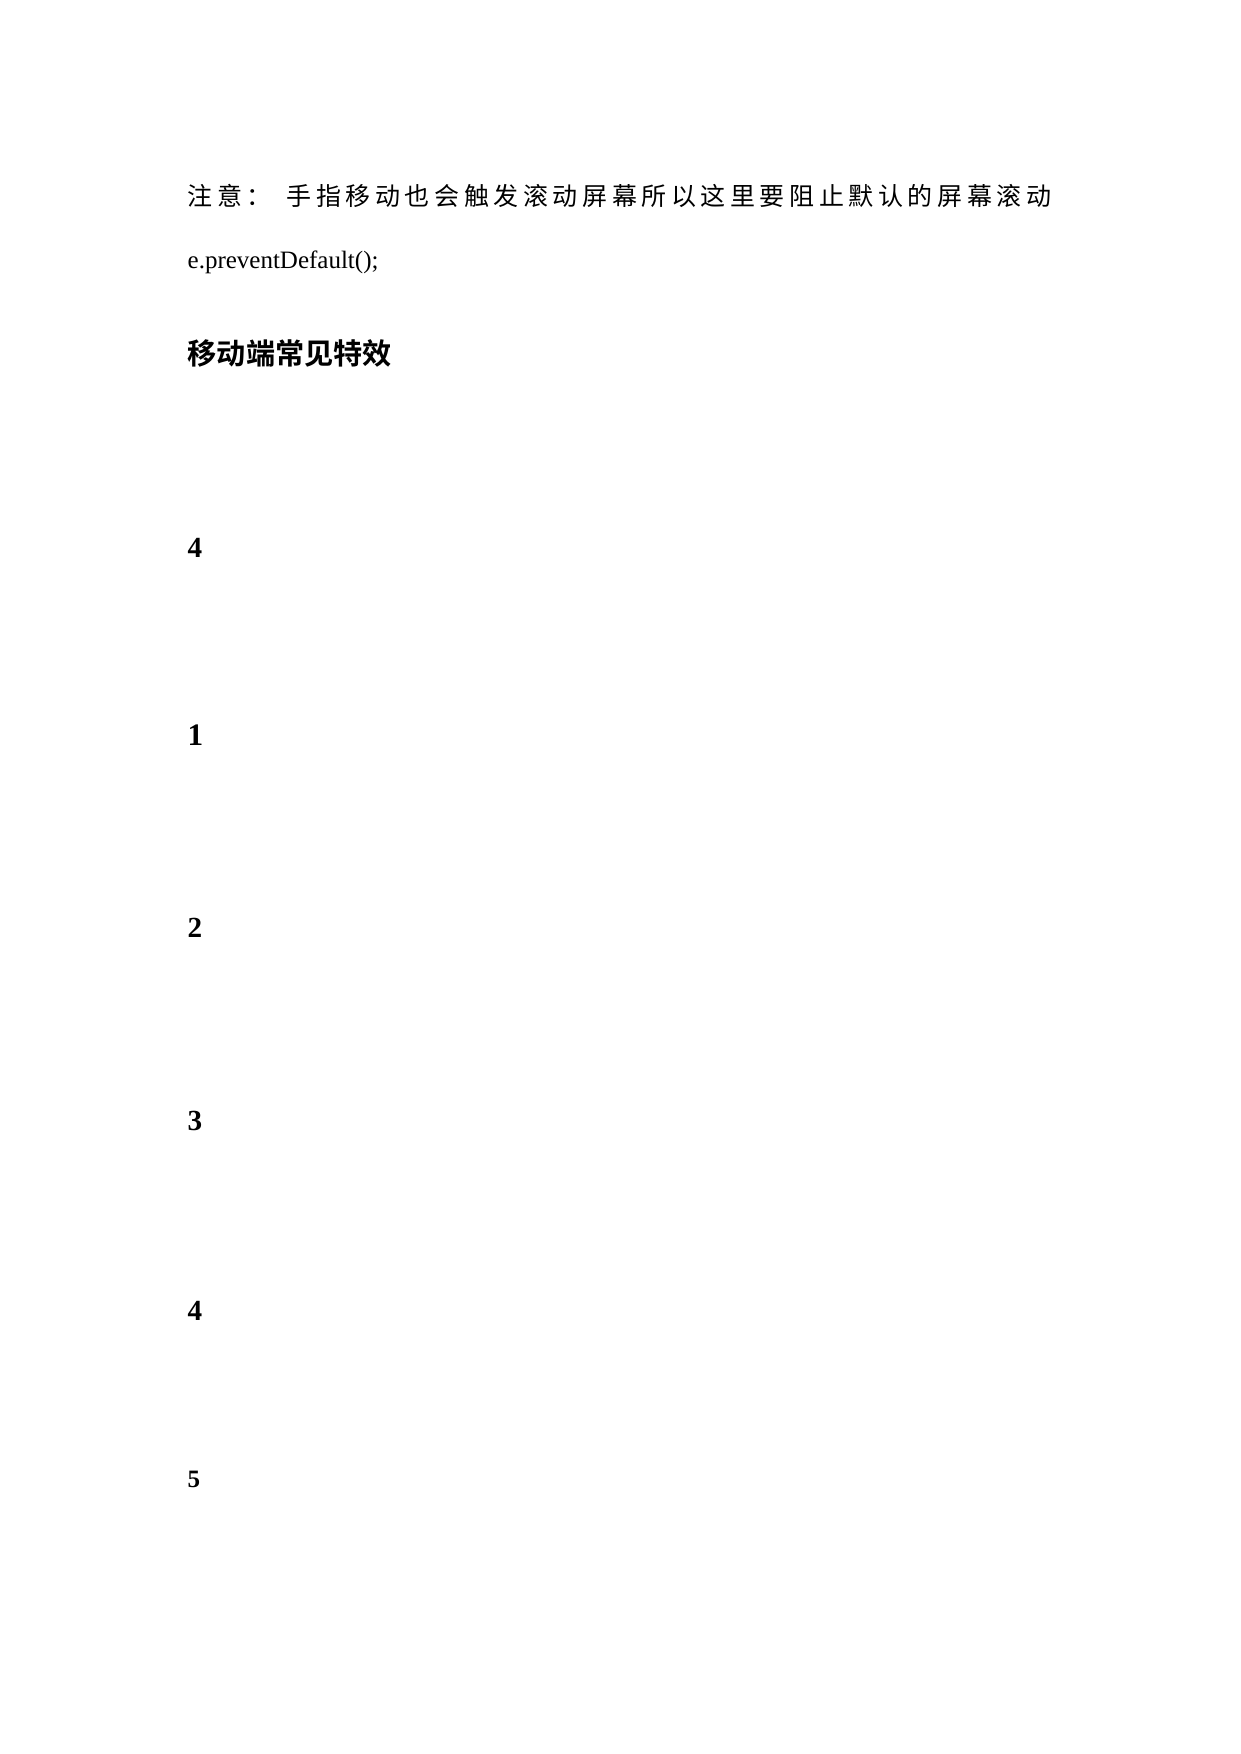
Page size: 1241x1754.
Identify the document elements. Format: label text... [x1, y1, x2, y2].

text 注意： 手指移动也会触发滚动屏幕所以这里要阻止默认的屏幕滚动 e.preventDefault(); [187, 162, 1053, 276]
subtitle 移动端常见特效 [187, 319, 1053, 384]
subtitle 2 [187, 894, 1053, 959]
subtitle 4 [187, 514, 1053, 579]
subtitle 5 [187, 1463, 1053, 1495]
subtitle 1 [187, 702, 1053, 767]
subtitle 4 [187, 1277, 1053, 1342]
subtitle 3 [187, 1087, 1053, 1152]
